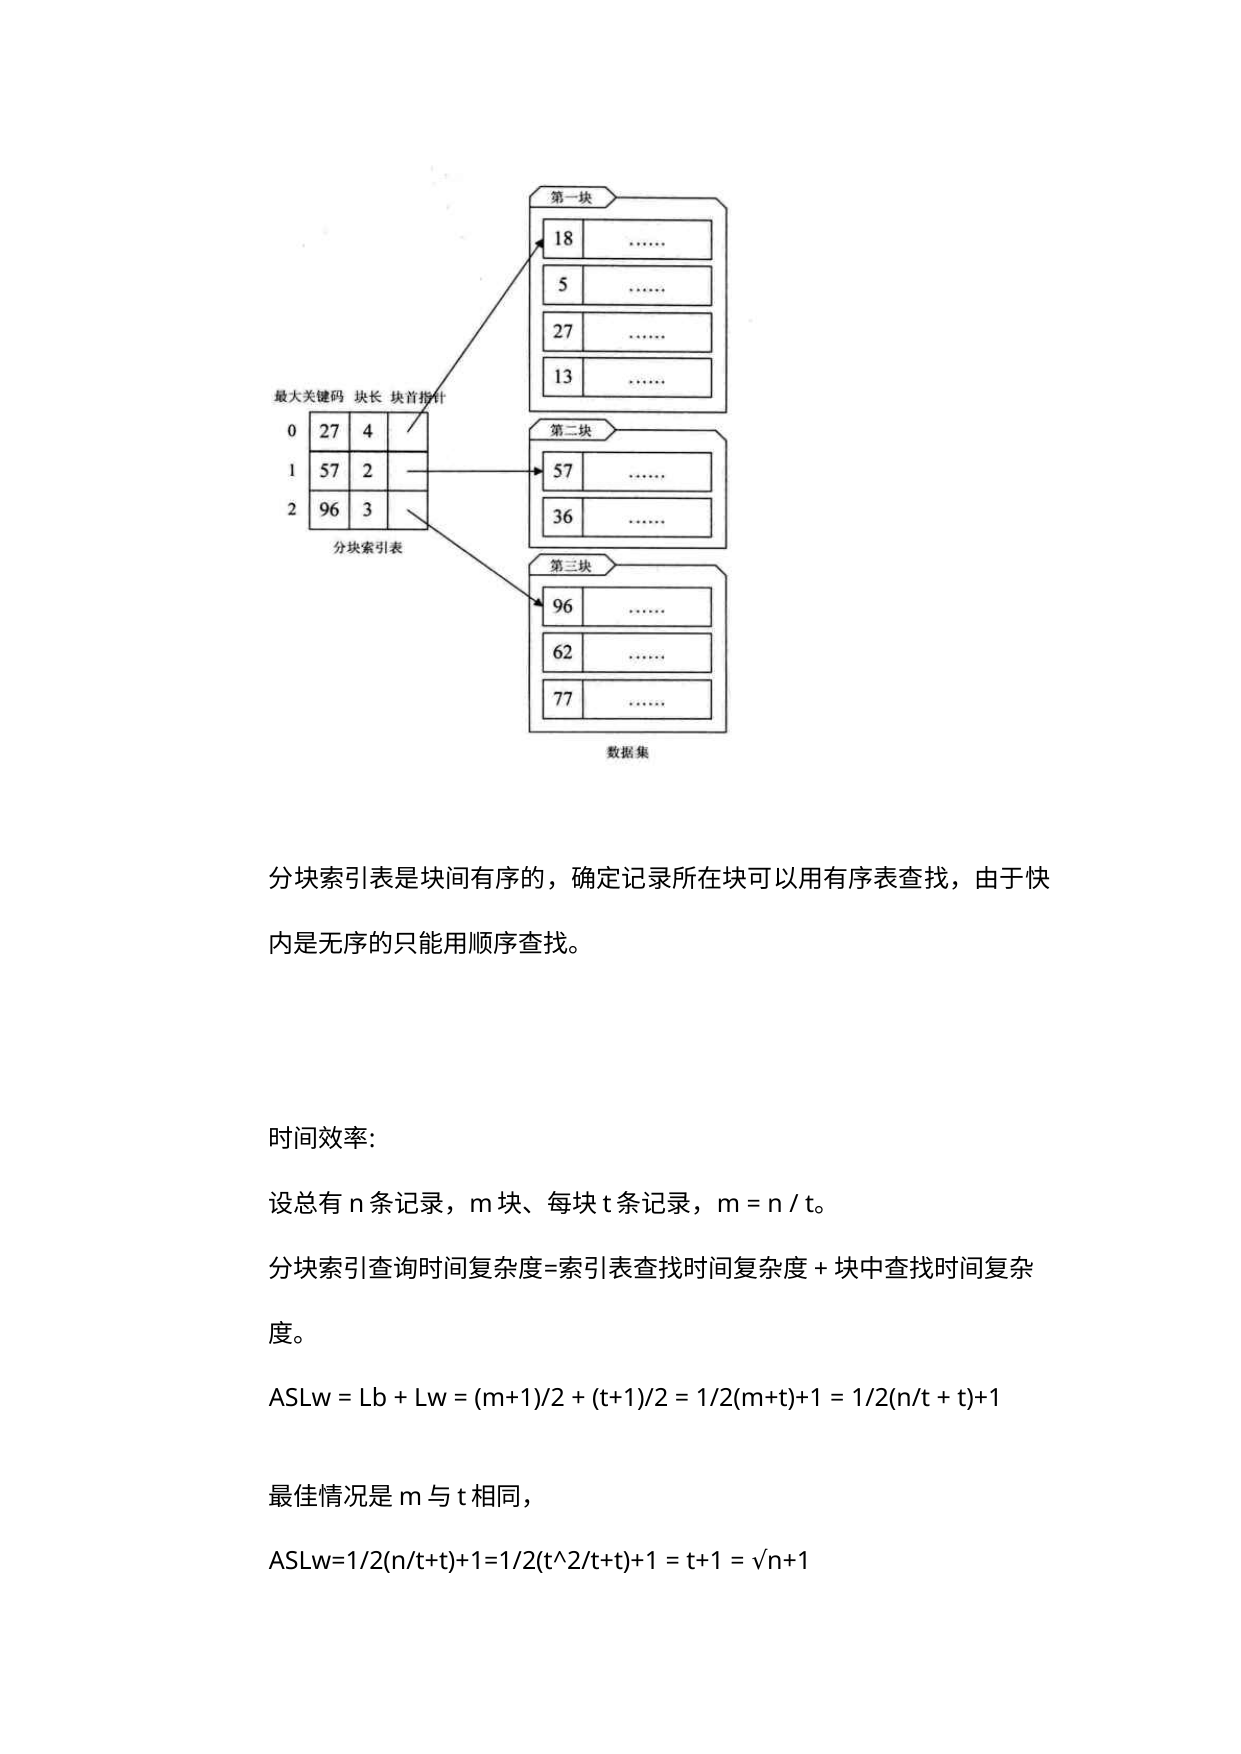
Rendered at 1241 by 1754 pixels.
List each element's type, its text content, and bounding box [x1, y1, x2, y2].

list 最佳情况是m与t相同， [269, 1462, 1053, 1527]
list 分块索引查询时间复杂度=索引表查找时间复杂度 + 块中查找时间复杂度。 [269, 1234, 1053, 1364]
list 时间效率: [269, 1104, 1053, 1169]
list ASLw = Lb + Lw = (m+1)/2 + (t+1)/2 = 1/2(m+t)+1 = 1/2(n/t + t)+1 [269, 1364, 1053, 1429]
list 设总有n条记录，m块、每块t条记录，m = n / t。 [269, 1169, 1053, 1234]
list 分块索引表是块间有序的，确定记录所在块可以用有序表查找，由于快内是无序的只能用顺序查找。 [269, 844, 1053, 974]
list ASLw=1/2(n/t+t)+1=1/2(t^2/t+t)+1 = t+1 = √n+1 [269, 1527, 1053, 1592]
